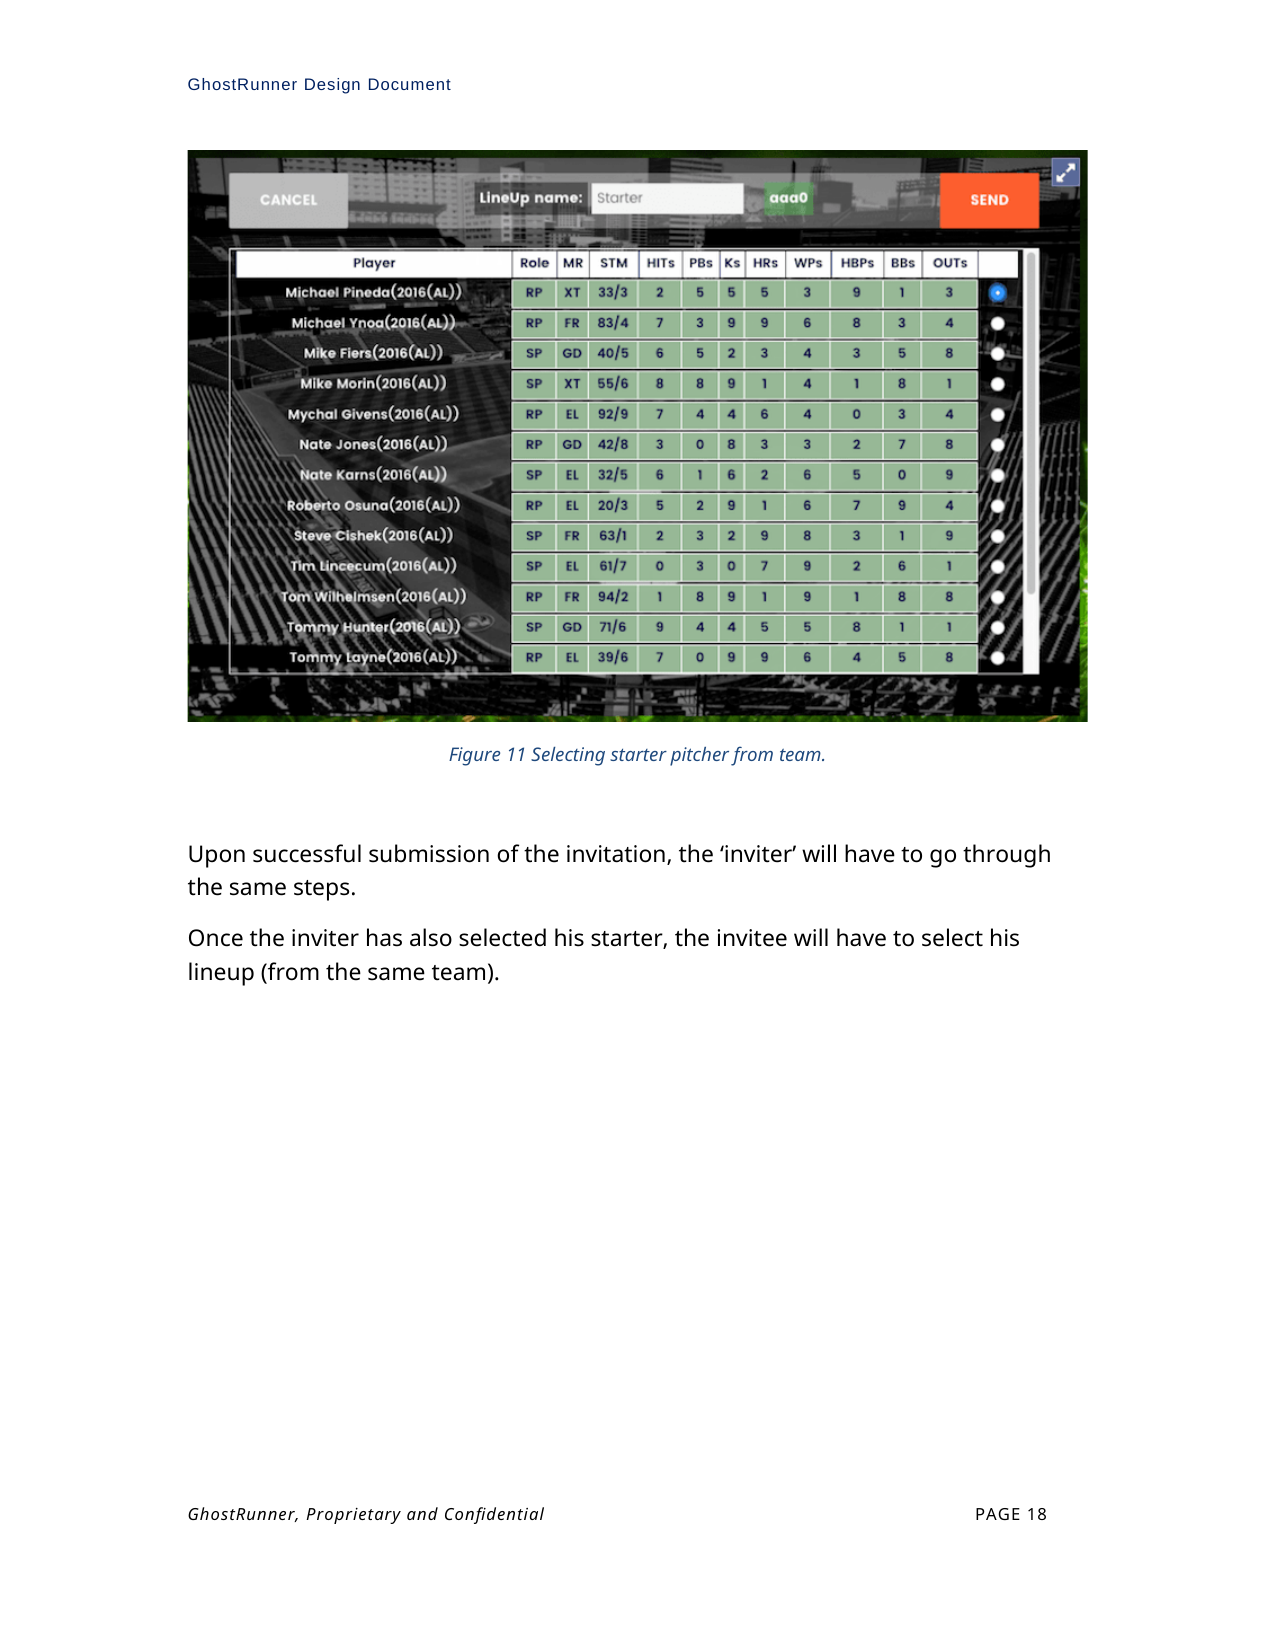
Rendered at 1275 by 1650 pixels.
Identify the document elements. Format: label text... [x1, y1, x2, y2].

text Upon successful submission of the invitation, the ‘inviter’ will have to go through the same steps. [187, 838, 1087, 903]
text Once the inviter has also selected his starter, the invitee will have to select his lineup (from the same team). [187, 922, 1087, 987]
text Figure 11 Selecting starter pitcher from team. [187, 741, 1087, 766]
picture [187, 150, 1088, 722]
